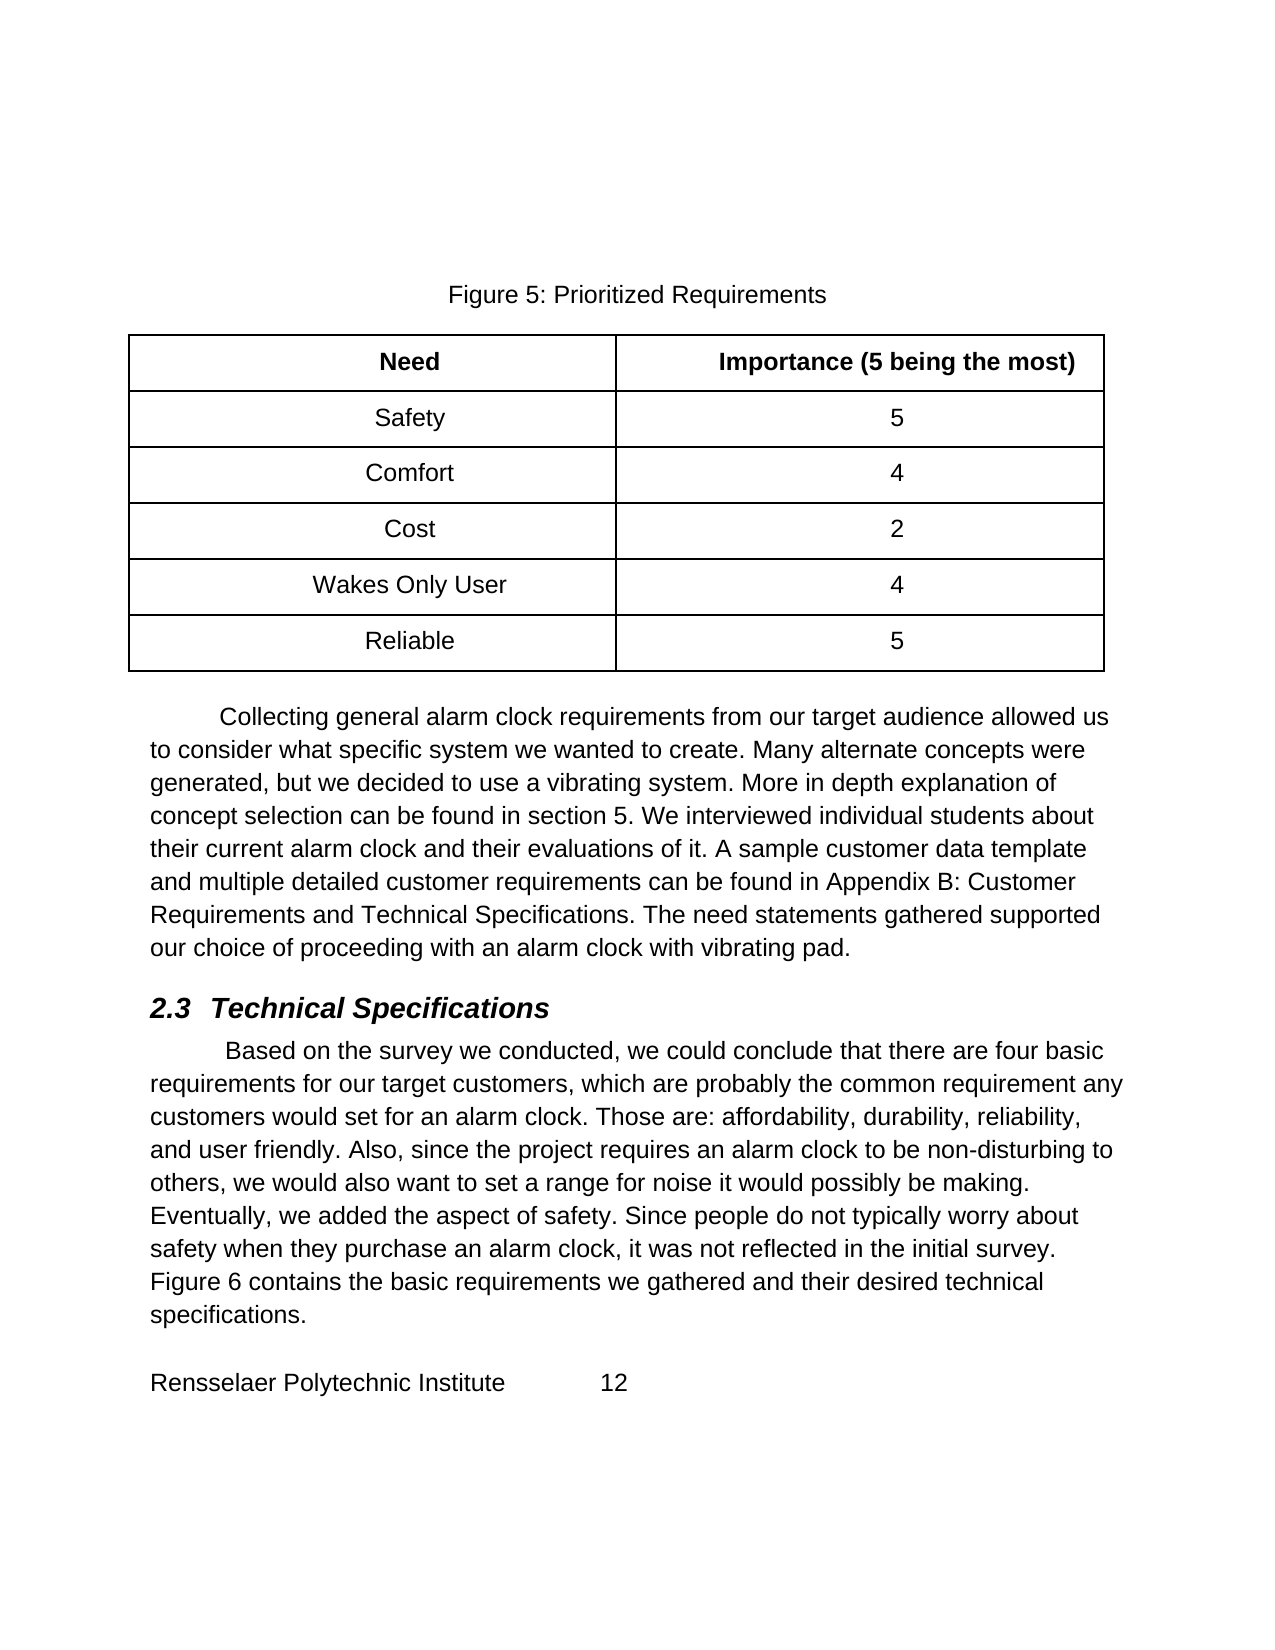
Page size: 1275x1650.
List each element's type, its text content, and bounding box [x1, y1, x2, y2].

table_cell Wakes Only User [130, 560, 615, 614]
text Collecting general alarm clock requirements from our target audience allowed us to consider what specific system we wanted to create. Many alternate concepts were generated, but we decided to use a vibrating system. More in depth explanation of concept selection can be found in section 5. We interviewed individual students about their current alarm clock and their evaluations of it. A sample customer data template and multiple detailed customer requirements can be found in Appendix B: Customer Requirements and Technical Specifications. The need statements gathered supported our choice of proceeding with an alarm clock with vibrating pad. [150, 702, 1125, 962]
table_cell Safety [130, 392, 615, 446]
table_header Importance (5 being the most) [617, 336, 1103, 390]
table_cell 5 [617, 392, 1103, 446]
table_cell 5 [617, 616, 1103, 670]
table_cell Comfort [130, 448, 615, 502]
table_cell Reliable [130, 616, 615, 670]
subtitle Technical Specifications [150, 991, 1125, 1025]
table_cell 4 [617, 448, 1103, 502]
table_cell 4 [617, 560, 1103, 614]
text Based on the survey we conducted, we could conclude that there are four basic requirements for our target customers, which are probably the common requirement any customers would set for an alarm clock. Those are: affordability, durability, reliability, and user friendly. Also, since the project requires an alarm clock to be non-disturbing to others, we would also want to set a range for noise it would possibly be making. Eventually, we added the aspect of safety. Since people do not typically worry about safety when they purchase an alarm clock, it was not reflected in the initial survey. Figure 6 contains the basic requirements we gathered and their desired technical specifications. [150, 1036, 1125, 1329]
table_cell 2 [617, 504, 1103, 558]
text Figure 5: Prioritized Requirements [150, 280, 1125, 309]
table_header Need [130, 336, 615, 390]
table_cell Cost [130, 504, 615, 558]
